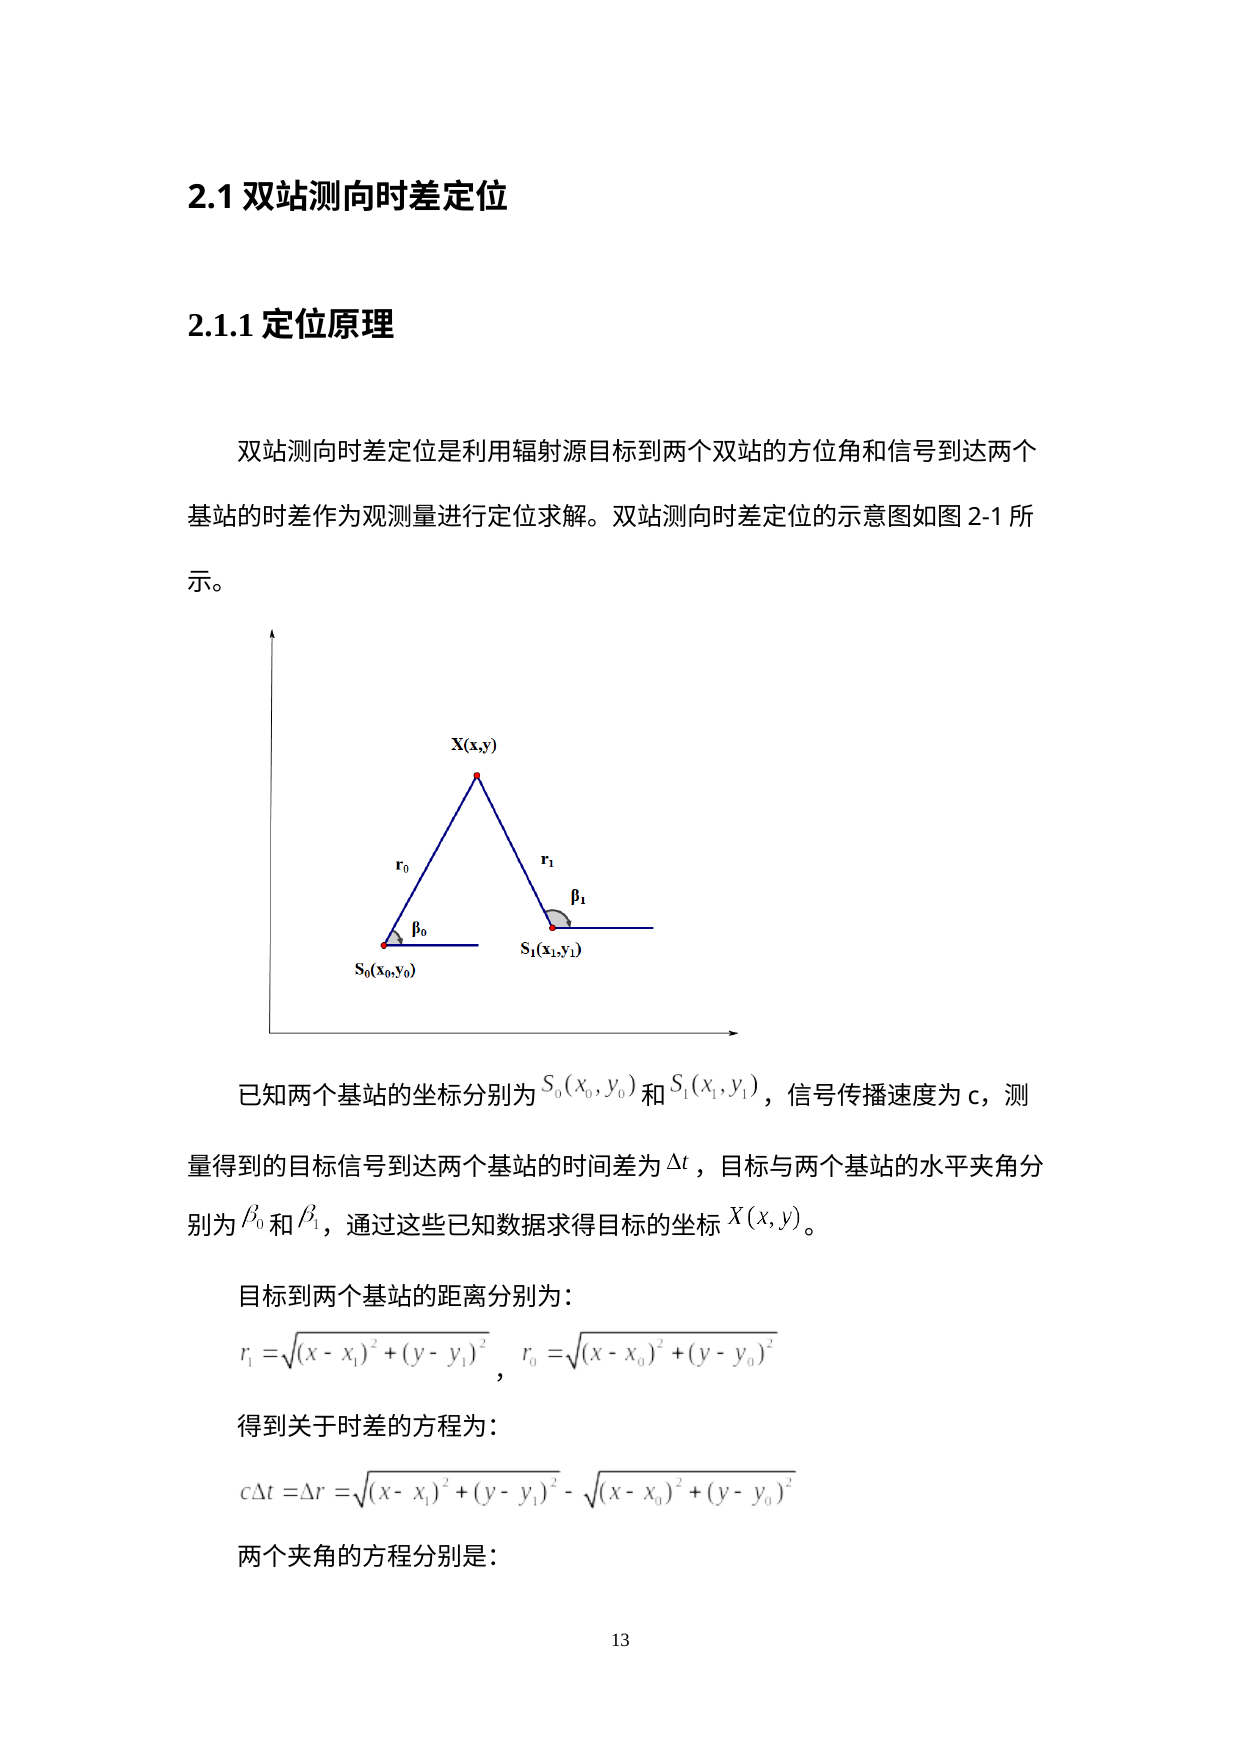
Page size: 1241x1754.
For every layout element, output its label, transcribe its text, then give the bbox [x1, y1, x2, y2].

picture [237, 618, 752, 1060]
subtitle 2.1双站测向时差定位 [187, 162, 1053, 227]
text 双站测向时差定位是利用辐射源目标到两个双站的方位角和信号到达两个基站的时差作为观测量进行定位求解。双站测向时差定位的示意图如图2-1所示。 [187, 417, 1053, 612]
subtitle 2.1.1定位原理 [187, 289, 1053, 354]
text 目标到两个基站的距离分别为： [187, 1262, 1053, 1327]
text 得到关于时差的方程为： [187, 1392, 1053, 1457]
text ， [187, 1327, 1053, 1392]
text 已知两个基站的坐标分别为和，信号传播速度为c，测量得到的目标信号到达两个基站的时间差为，目标与两个基站的水平夹角分别为和，通过这些已知数据求得目标的坐标。 [187, 1067, 1053, 1262]
text 两个夹角的方程分别是： [187, 1522, 1053, 1587]
